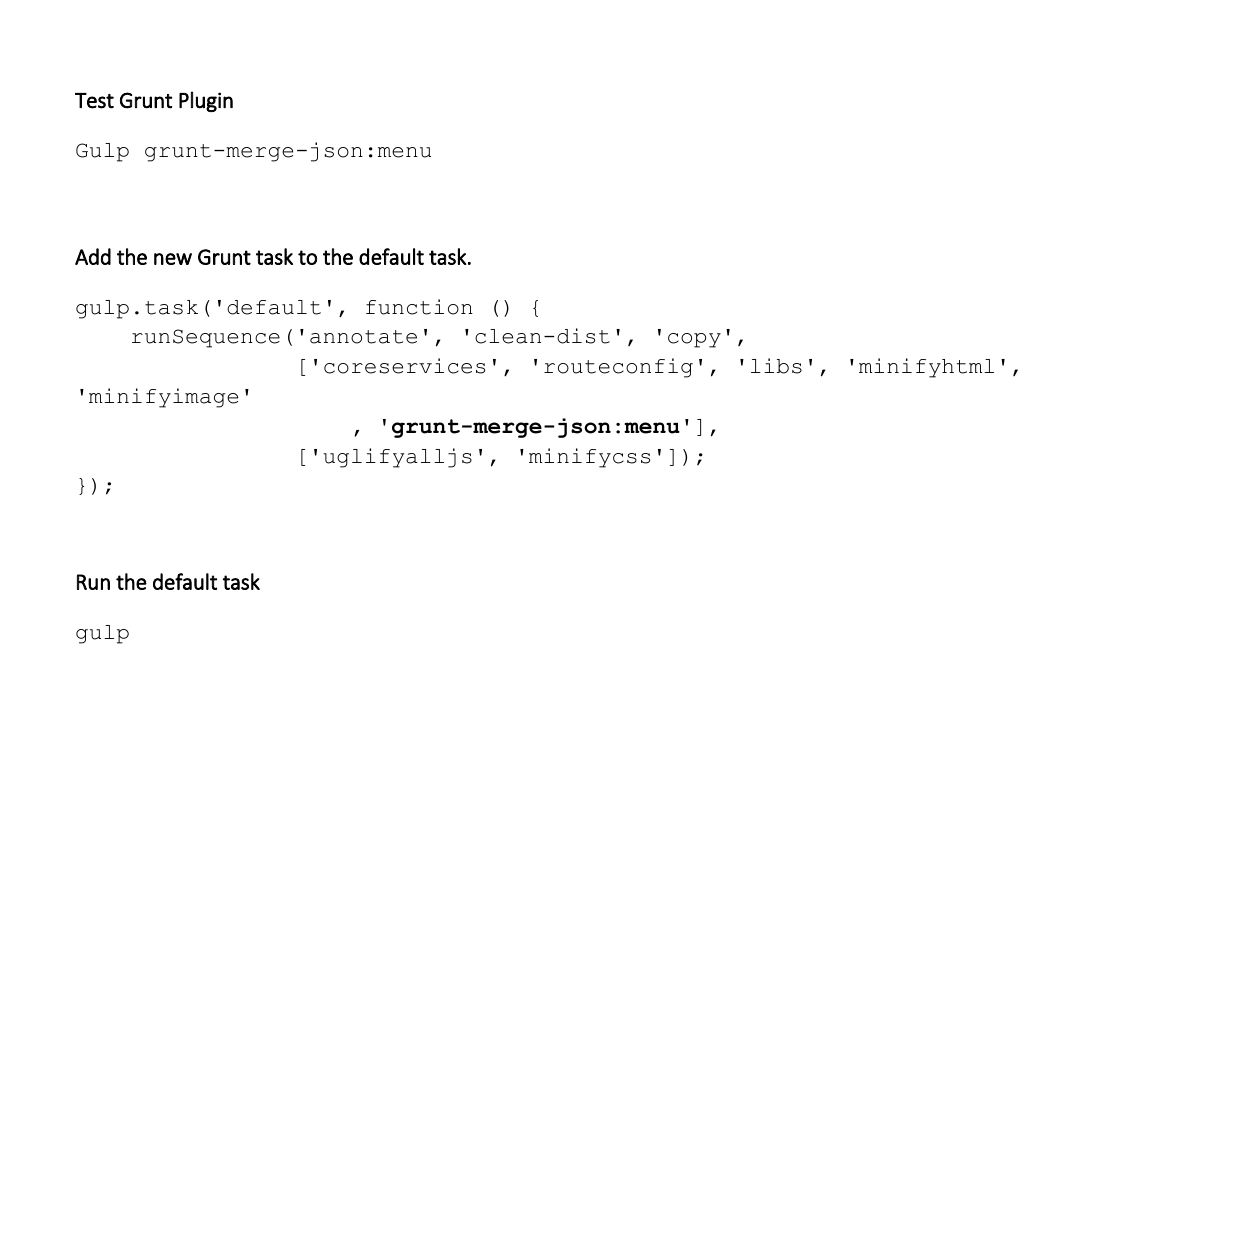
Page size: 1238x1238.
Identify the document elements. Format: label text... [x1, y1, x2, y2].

text ['uglifyalljs', 'minifycss']); [75, 444, 1162, 470]
text Test Grunt Plugin [75, 85, 1162, 113]
text Add the new Grunt task to the default task. [75, 242, 1162, 270]
text runSequence('annotate', 'clean-dist', 'copy', [75, 325, 1162, 351]
text , 'grunt-merge-json:menu'], [75, 414, 1162, 440]
text }); [75, 474, 1162, 500]
text gulp [75, 620, 1162, 646]
text gulp.task('default', function () { [75, 295, 1162, 321]
text Run the default task [75, 567, 1162, 595]
text ['coreservices', 'routeconfig', 'libs', 'minifyhtml', 'minifyimage' [75, 355, 1162, 410]
text Gulp grunt-merge-json:menu [75, 138, 1162, 164]
